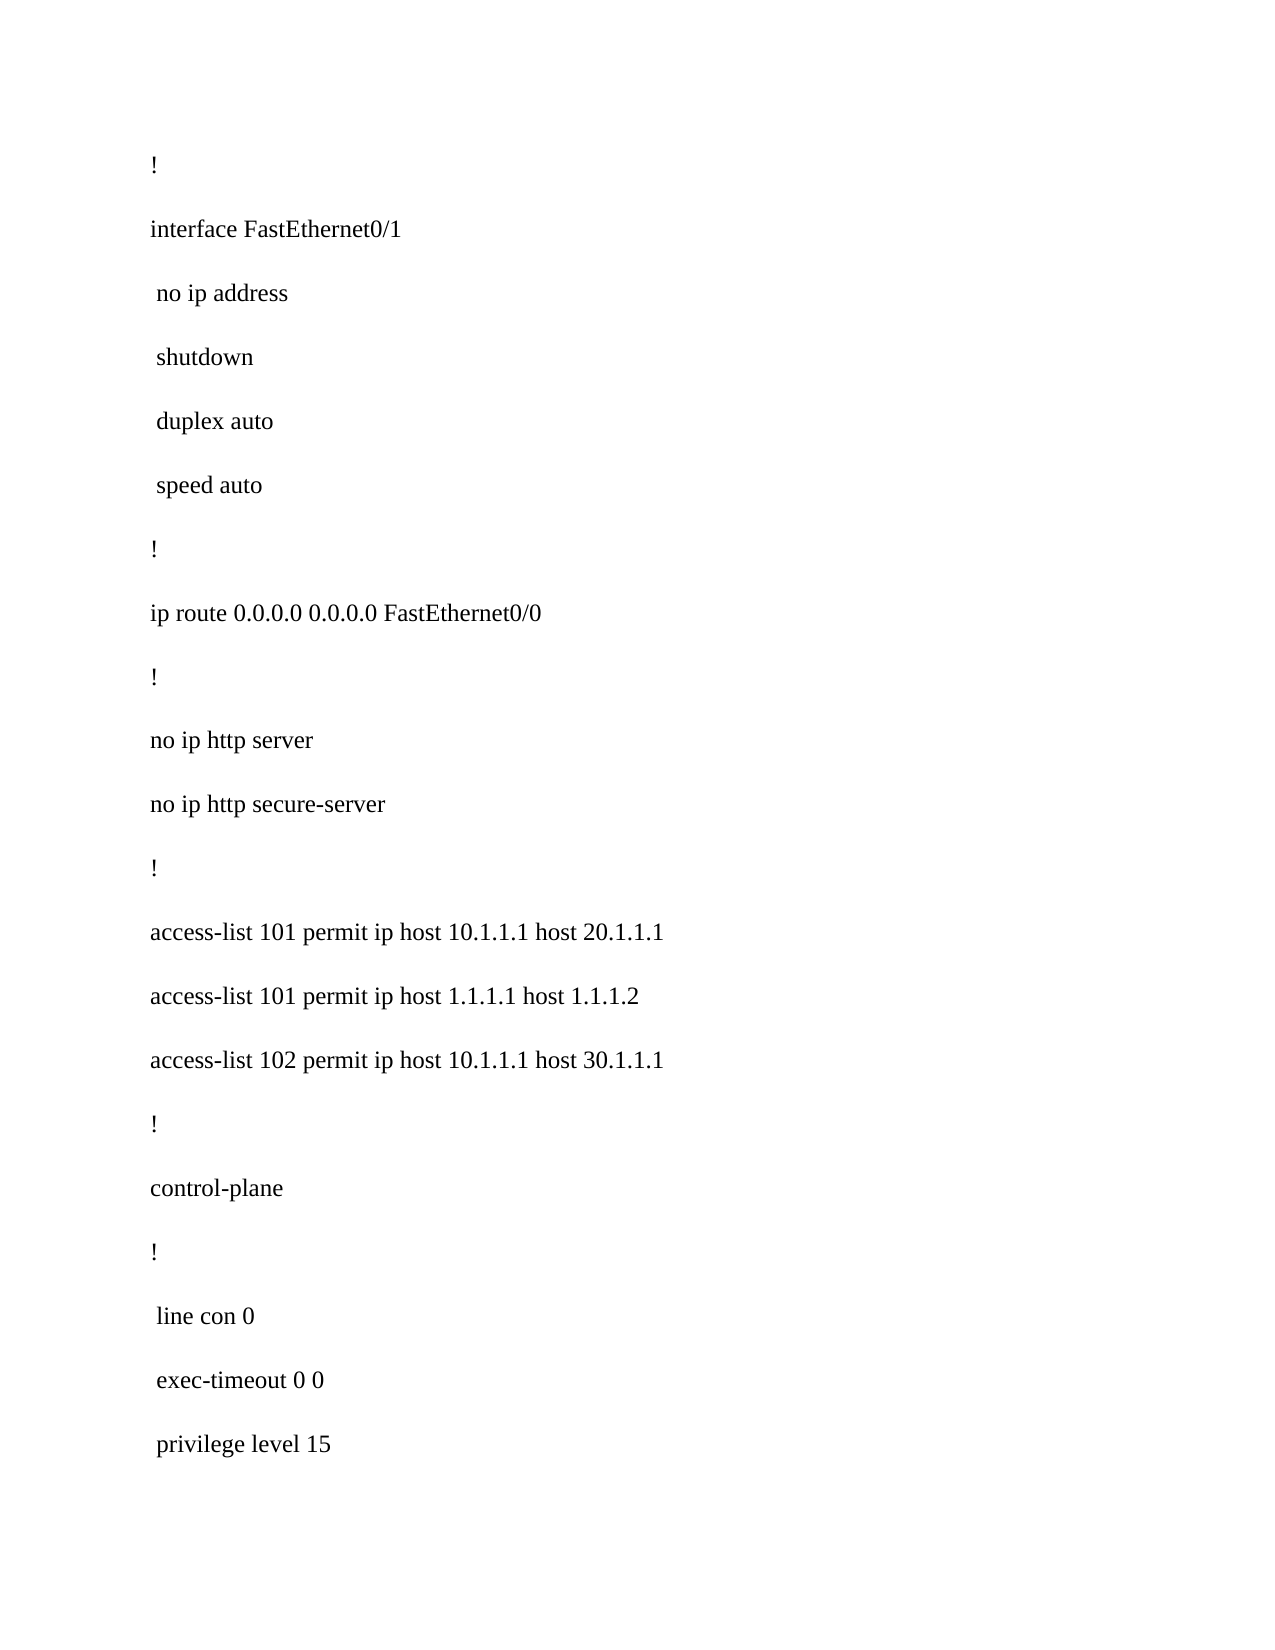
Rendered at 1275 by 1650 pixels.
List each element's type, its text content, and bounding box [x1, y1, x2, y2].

text ! [150, 1109, 1125, 1138]
text privilege level 15 [150, 1429, 1125, 1458]
text no ip http server [150, 726, 1125, 754]
text no ip http secure-server [150, 789, 1125, 818]
text ! [150, 1237, 1125, 1266]
text shutdown [150, 342, 1125, 371]
text access-list 101 permit ip host 1.1.1.1 host 1.1.1.2 [150, 981, 1125, 1010]
text access-list 101 permit ip host 10.1.1.1 host 20.1.1.1 [150, 917, 1125, 946]
text duplex auto [150, 406, 1125, 434]
text ! [150, 853, 1125, 882]
text line con 0 [150, 1301, 1125, 1330]
text ! [150, 662, 1125, 690]
text interface FastEthernet0/1 [150, 214, 1125, 243]
text exec-timeout 0 0 [150, 1365, 1125, 1394]
text control-plane [150, 1173, 1125, 1202]
text ! [150, 534, 1125, 562]
text no ip address [150, 278, 1125, 307]
text speed auto [150, 470, 1125, 498]
text access-list 102 permit ip host 10.1.1.1 host 30.1.1.1 [150, 1045, 1125, 1074]
text ! [150, 150, 1125, 179]
text ip route 0.0.0.0 0.0.0.0 FastEthernet0/0 [150, 598, 1125, 626]
